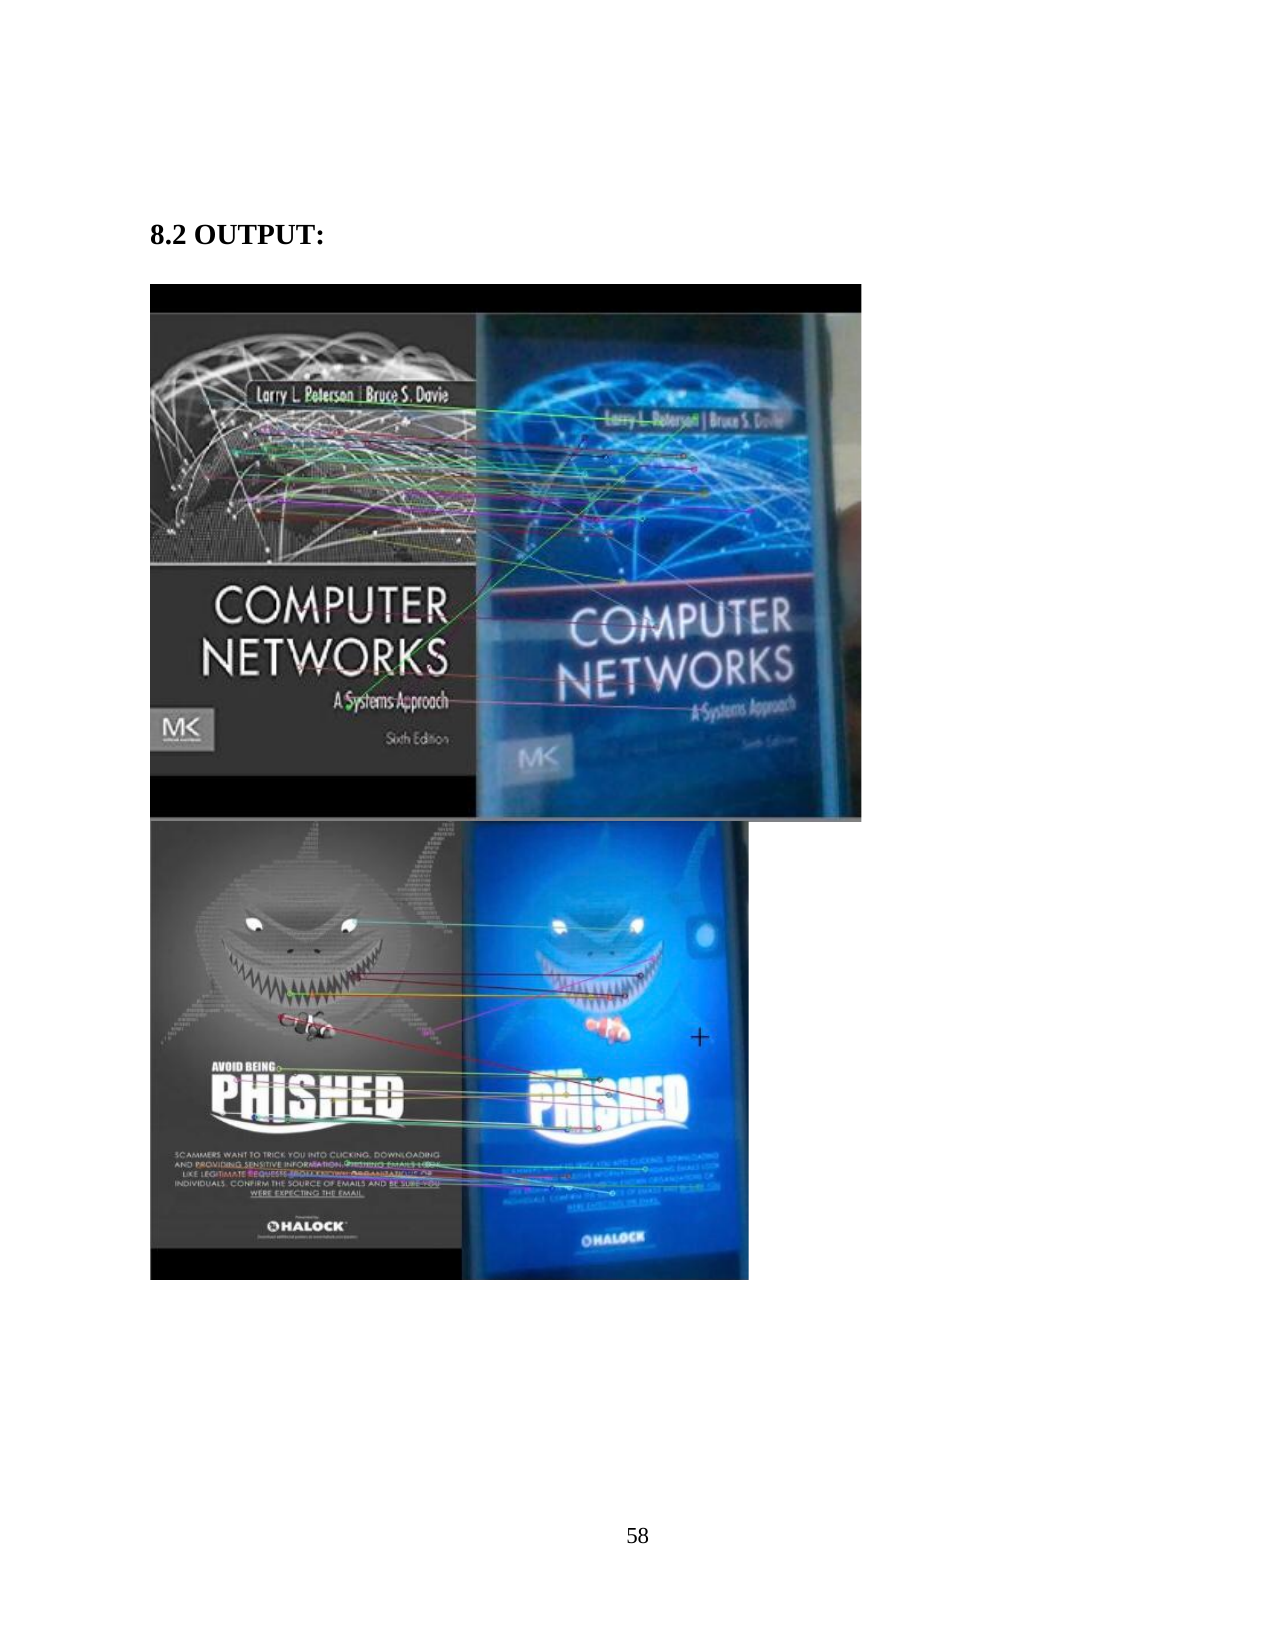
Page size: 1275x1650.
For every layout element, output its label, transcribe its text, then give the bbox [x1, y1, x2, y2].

text 8.2 OUTPUT: [150, 217, 1125, 251]
picture [150, 284, 862, 1280]
